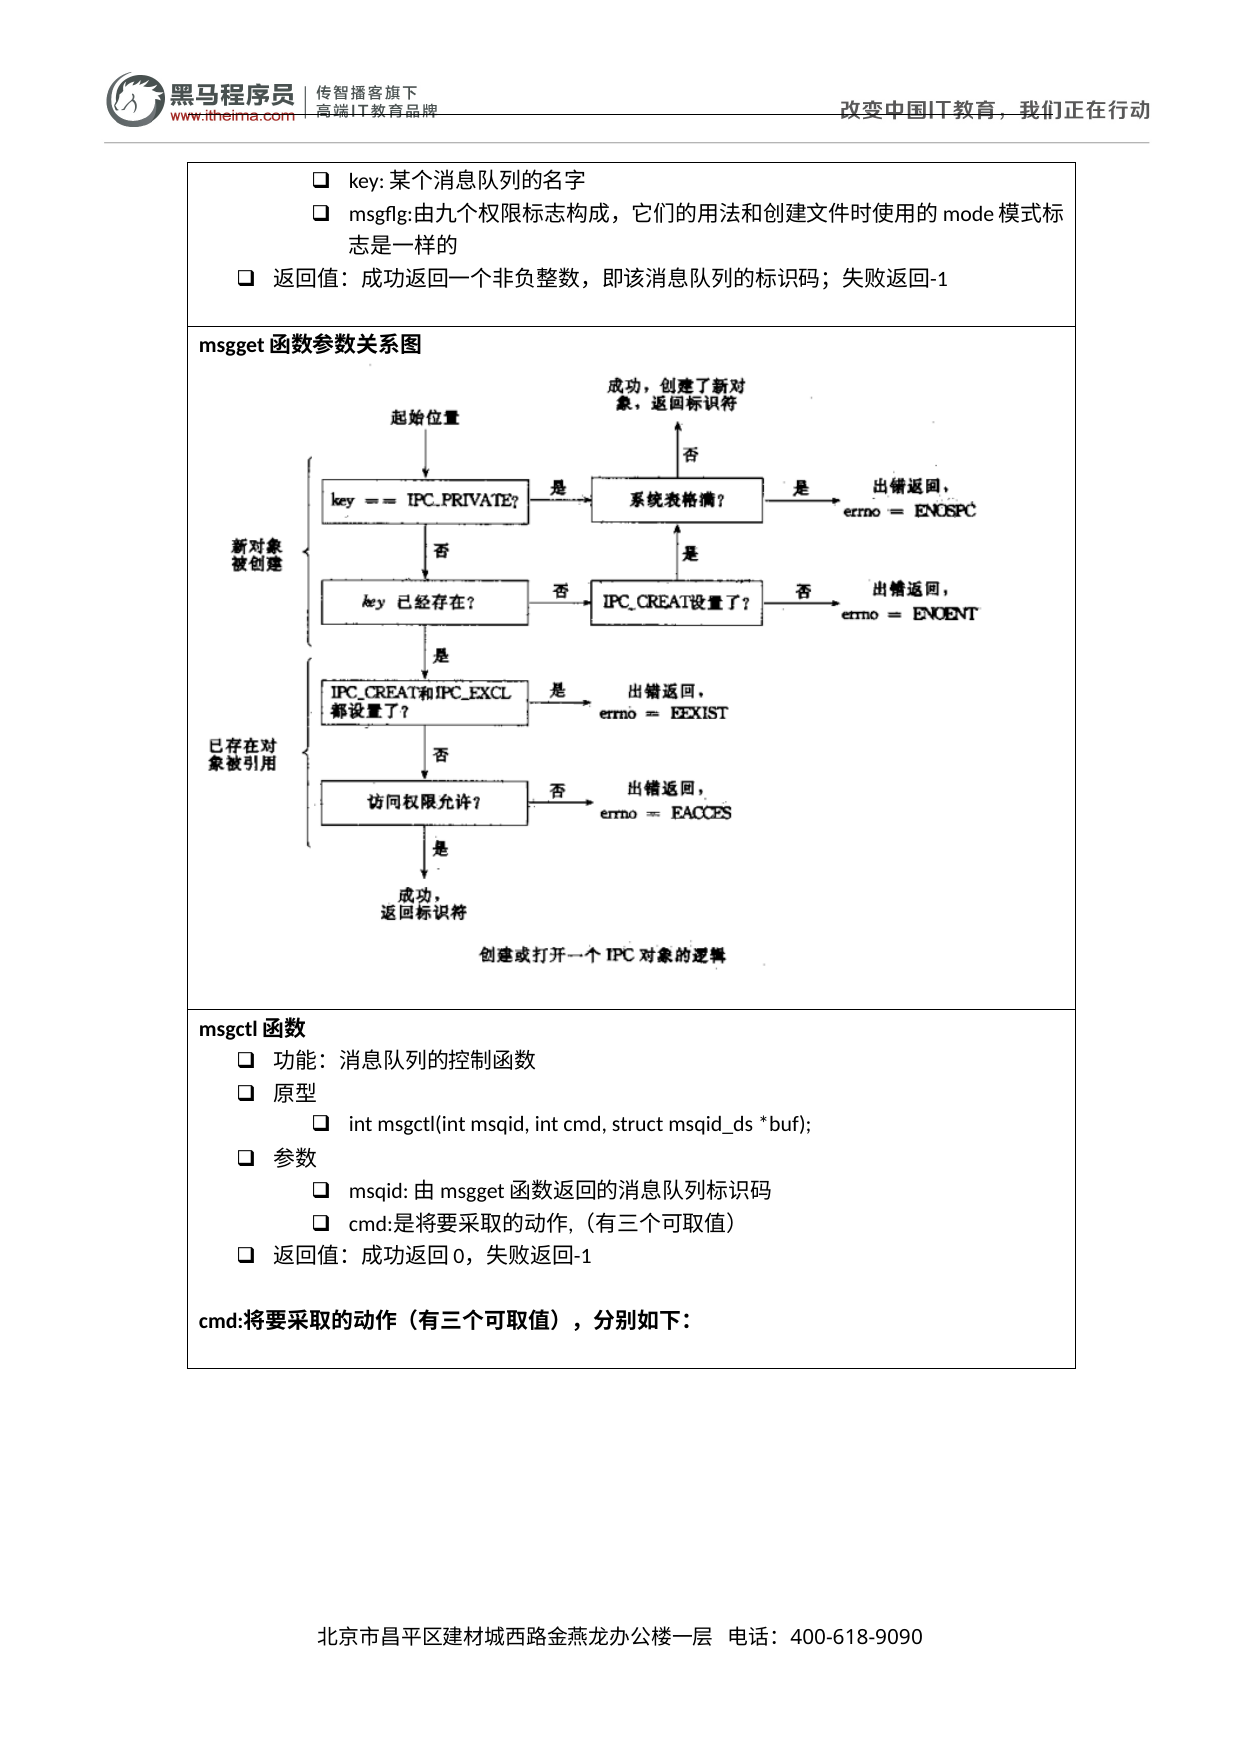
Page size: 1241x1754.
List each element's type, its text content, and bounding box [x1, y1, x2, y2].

picture [198, 359, 1019, 973]
picture [0, 1, 1241, 151]
table_cell msgget函数参数关系图 [188, 327, 1075, 1009]
